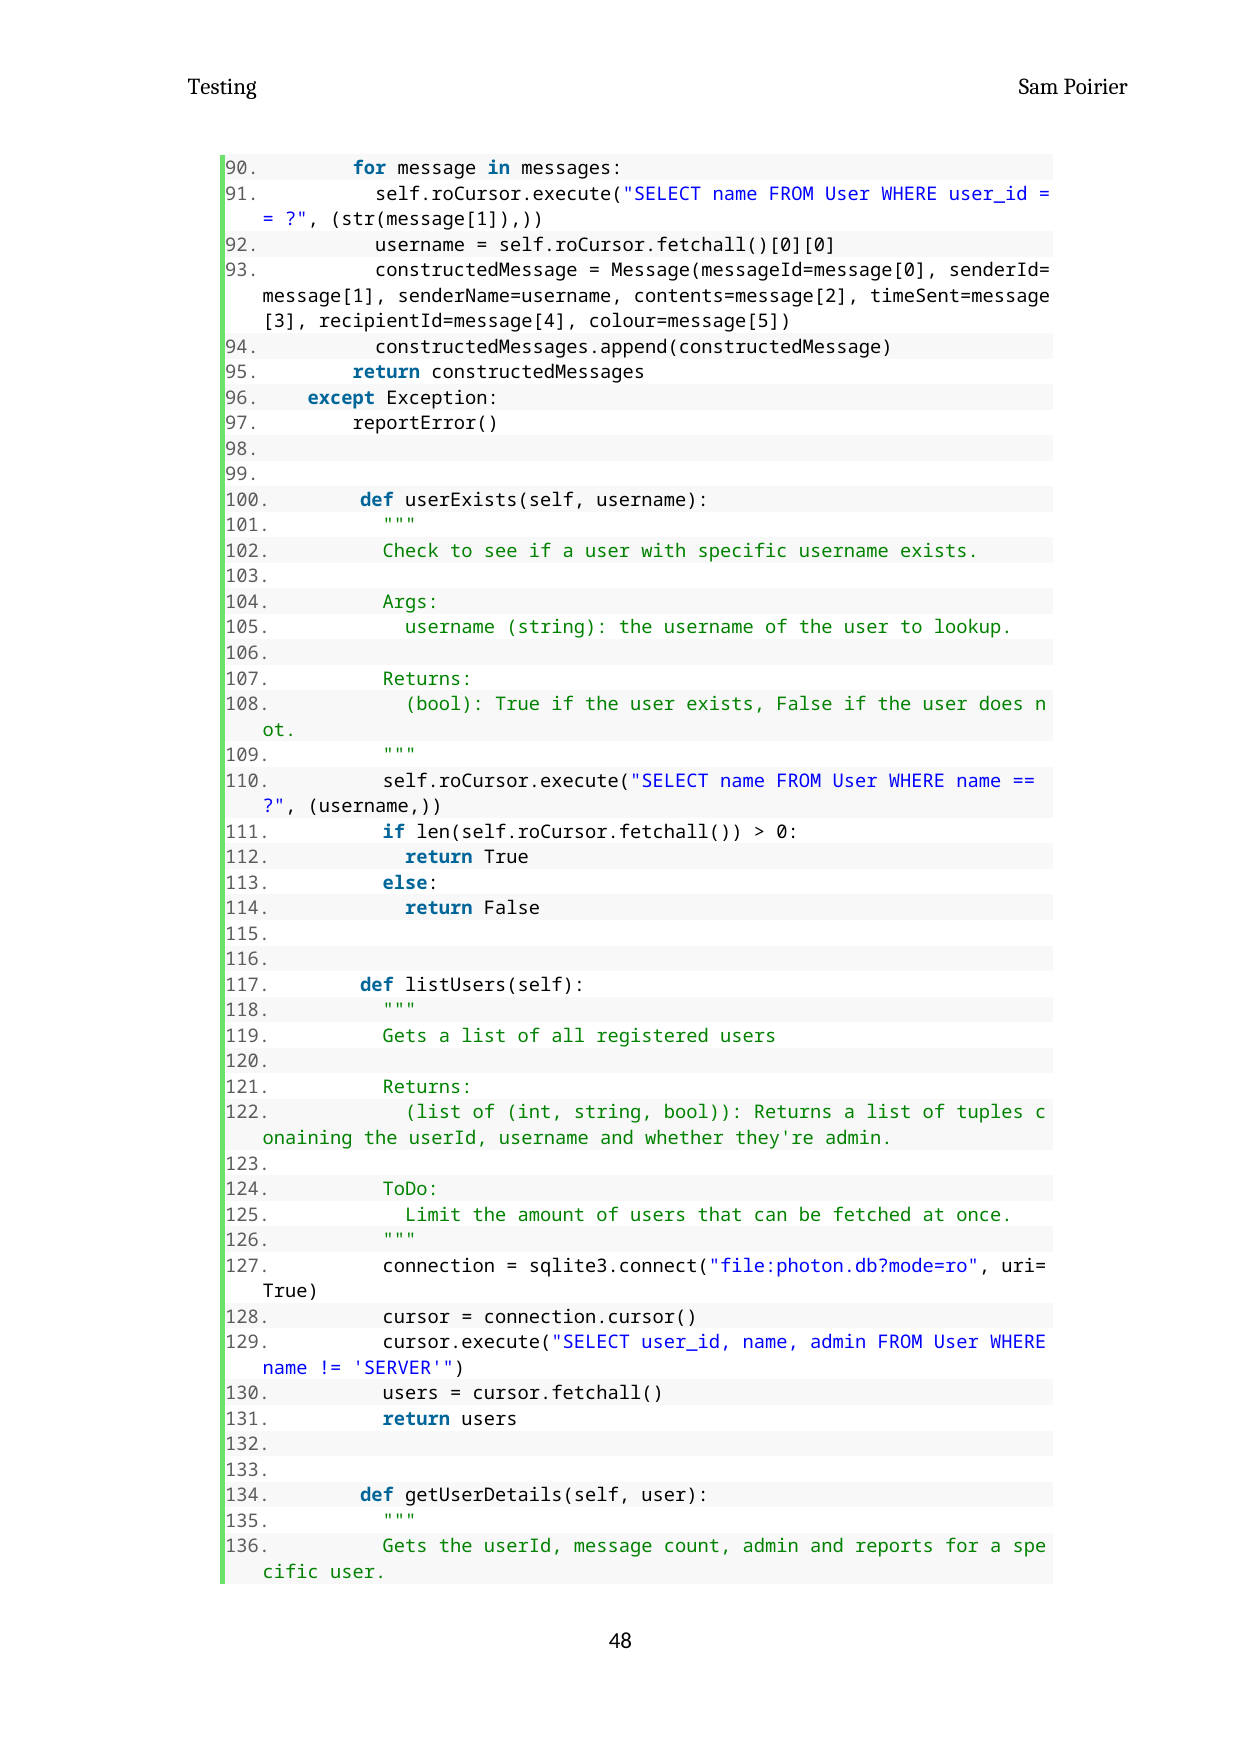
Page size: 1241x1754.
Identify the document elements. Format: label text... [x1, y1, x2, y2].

list users = cursor.fetchall() [225, 1379, 1053, 1405]
list ToDo: [225, 1175, 1053, 1201]
list constructedMessages.append(constructedMessage) [225, 333, 1053, 359]
list """ [225, 1507, 1053, 1533]
list return False [225, 894, 1053, 920]
list return users [225, 1405, 1053, 1431]
list Args: [225, 588, 1053, 614]
list self.roCursor.execute("SELECT name FROM User WHERE name == ?", (username,)) [225, 767, 1053, 818]
list if len(self.roCursor.fetchall()) > 0: [225, 818, 1053, 843]
list return True [225, 843, 1053, 869]
list reportError() [225, 410, 1053, 435]
list def getUserDetails(self, user): [225, 1482, 1053, 1507]
list Limit the amount of users that can be fetched at once. [225, 1201, 1053, 1226]
list Returns: [225, 1073, 1053, 1099]
list (bool): True if the user exists, False if the user does not. [225, 690, 1053, 741]
list username (string): the username of the user to lookup. [225, 614, 1053, 639]
list """ [225, 1226, 1053, 1252]
list constructedMessage = Message(messageId=message[0], senderId=message[1], senderName=username, contents=message[2], timeSent=message[3], recipientId=message[4], colour=message[5]) [225, 257, 1053, 333]
list """ [225, 997, 1053, 1022]
list except Exception: [225, 384, 1053, 410]
list for message in messages: [220, 154, 1053, 180]
list Check to see if a user with specific username exists. [225, 537, 1053, 563]
list """ [225, 741, 1053, 767]
list return constructedMessages [225, 359, 1053, 384]
list Gets the userId, message count, admin and reports for a specific user. [225, 1533, 1053, 1584]
list Returns: [225, 665, 1053, 690]
list (list of (int, string, bool)): Returns a list of tuples conaining the userId, username and whether they're admin. [225, 1099, 1053, 1150]
list cursor.execute("SELECT user_id, name, admin FROM User WHERE name != 'SERVER'") [225, 1328, 1053, 1379]
list def userExists(self, username): [225, 486, 1053, 512]
list connection = sqlite3.connect("file:photon.db?mode=ro", uri=True) [225, 1252, 1053, 1303]
list Gets a list of all registered users [225, 1022, 1053, 1048]
list else: [225, 869, 1053, 894]
list username = self.roCursor.fetchall()[0][0] [225, 231, 1053, 257]
list cursor = connection.cursor() [225, 1303, 1053, 1328]
list self.roCursor.execute("SELECT name FROM User WHERE user_id == ?", (str(message[1]),)) [225, 180, 1053, 231]
list def listUsers(self): [225, 971, 1053, 997]
list """ [225, 512, 1053, 537]
